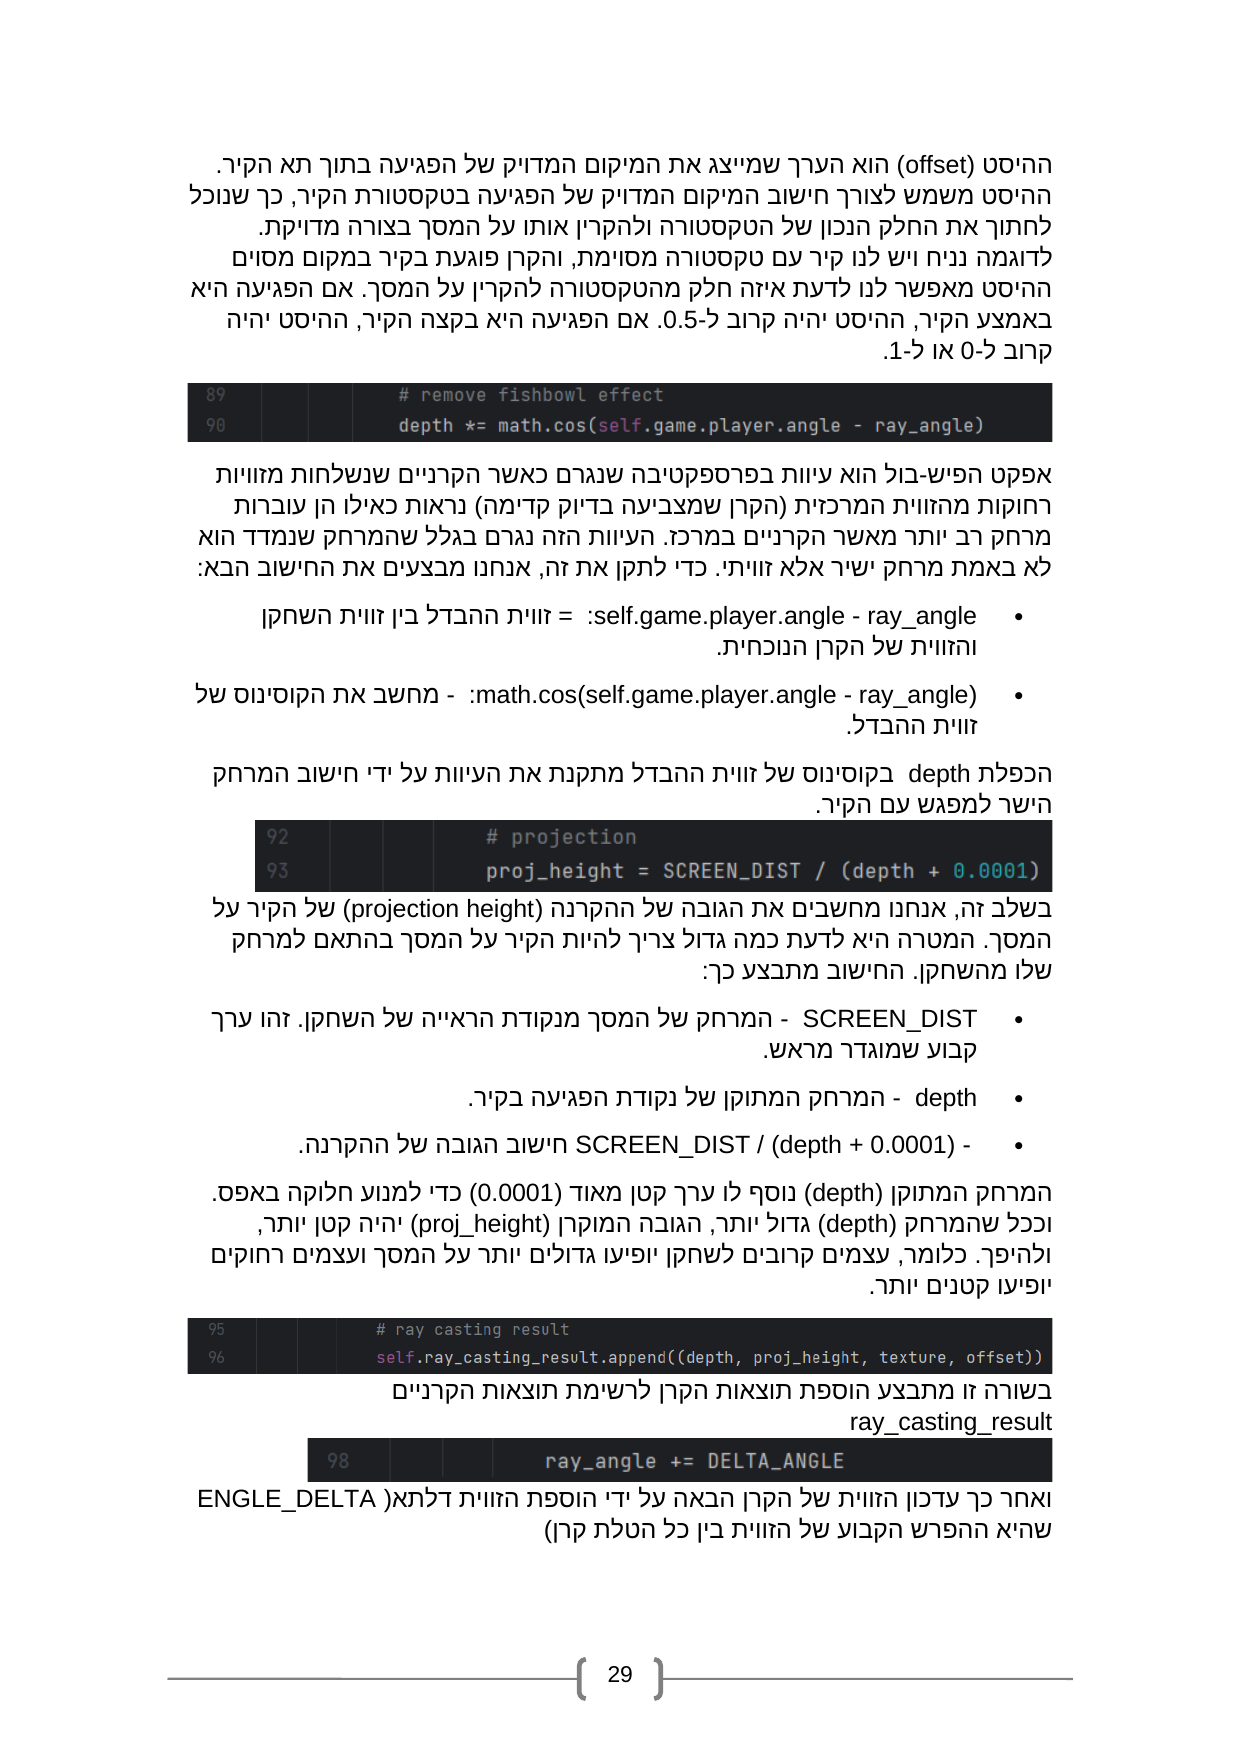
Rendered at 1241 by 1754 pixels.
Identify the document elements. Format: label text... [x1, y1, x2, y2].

text ההיסט (offset) הוא הערך שמייצג את המיקום המדויק של הפגיעה בתוך תא הקיר. ההיסט משמש לצורך חישוב המיקום המדויק של הפגיעה בטקסטורת הקיר, כך שנוכל לחתוך את החלק הנכון של הטקסטורה ולהקרין אותו על המסך בצורה מדויקת. לדוגמה נניח ויש לנו קיר עם טקסטורה מסוימת, והקרן פוגעת בקיר במקום מסוים ההיסט מאפשר לנו לדעת איזה חלק מהטקסטורה להקרין על המסך. אם הפגיעה היא באמצע הקיר, ההיסט יהיה קרוב ל-0.5. אם הפגיעה היא בקצה הקיר, ההיסט יהיה קרוב ל-0 או ל-1. [187, 150, 1053, 365]
list depth - המרחק המתוקן של נקודת הפגיעה בקיר. [187, 1083, 1015, 1111]
picture [187, 1318, 1053, 1374]
picture [307, 1438, 1053, 1482]
list SCREEN_DIST - המרחק של המסך מנקודת הראייה של השחקן. זהו ערך קבוע שמוגדר מראש. [187, 1004, 1015, 1064]
text המרחק המתוקן (depth) נוסף לו ערך קטן מאוד (0.0001) כדי למנוע חלוקה באפס. וככל שהמרחק (depth) גדול יותר, הגובה המוקרן (proj_height) יהיה קטן יותר, ולהיפך. כלומר, עצמים קרובים לשחקן יופיעו גדולים יותר על המסך ועצמים רחוקים יופיעו קטנים יותר. [187, 1178, 1053, 1300]
list math.cos(self.game.player.angle - ray_angle): - מחשב את הקוסינוס של זווית ההבדל. [187, 680, 1015, 740]
picture [255, 820, 1053, 892]
text בשורה זו מתבצע הוספת תוצאות הקרן לרשימת תוצאות הקרניים ray_casting_result ואחר כך עדכון הזווית של הקרן הבאה על ידי הוספת הזווית דלתא( ENGLE_DELTA שהיא ההפרש הקבוע של הזווית בין כל הטלת קרן) [187, 1374, 1053, 1544]
text אפקט הפיש-בול הוא עיוות בפרספקטיבה שנגרם כאשר הקרניים שנשלחות מזוויות רחוקות מהזווית המרכזית (הקרן שמצביעה בדיוק קדימה) נראות כאילו הן עוברות מרחק רב יותר מאשר הקרניים במרכז. העיוות הזה נגרם בגלל שהמרחק שנמדד הוא לא באמת מרחק ישיר אלא זוויתי. כדי לתקן את זה, אנחנו מבצעים את החישוב הבא: [187, 460, 1053, 582]
picture [187, 383, 1053, 442]
list self.game.player.angle - ray_angle: = זווית ההבדל בין זווית השחקן והזווית של הקרן הנוכחית. [187, 601, 1015, 661]
list - SCREEN_DIST / (depth + 0.0001) חישוב הגובה של ההקרנה. [187, 1130, 1015, 1159]
